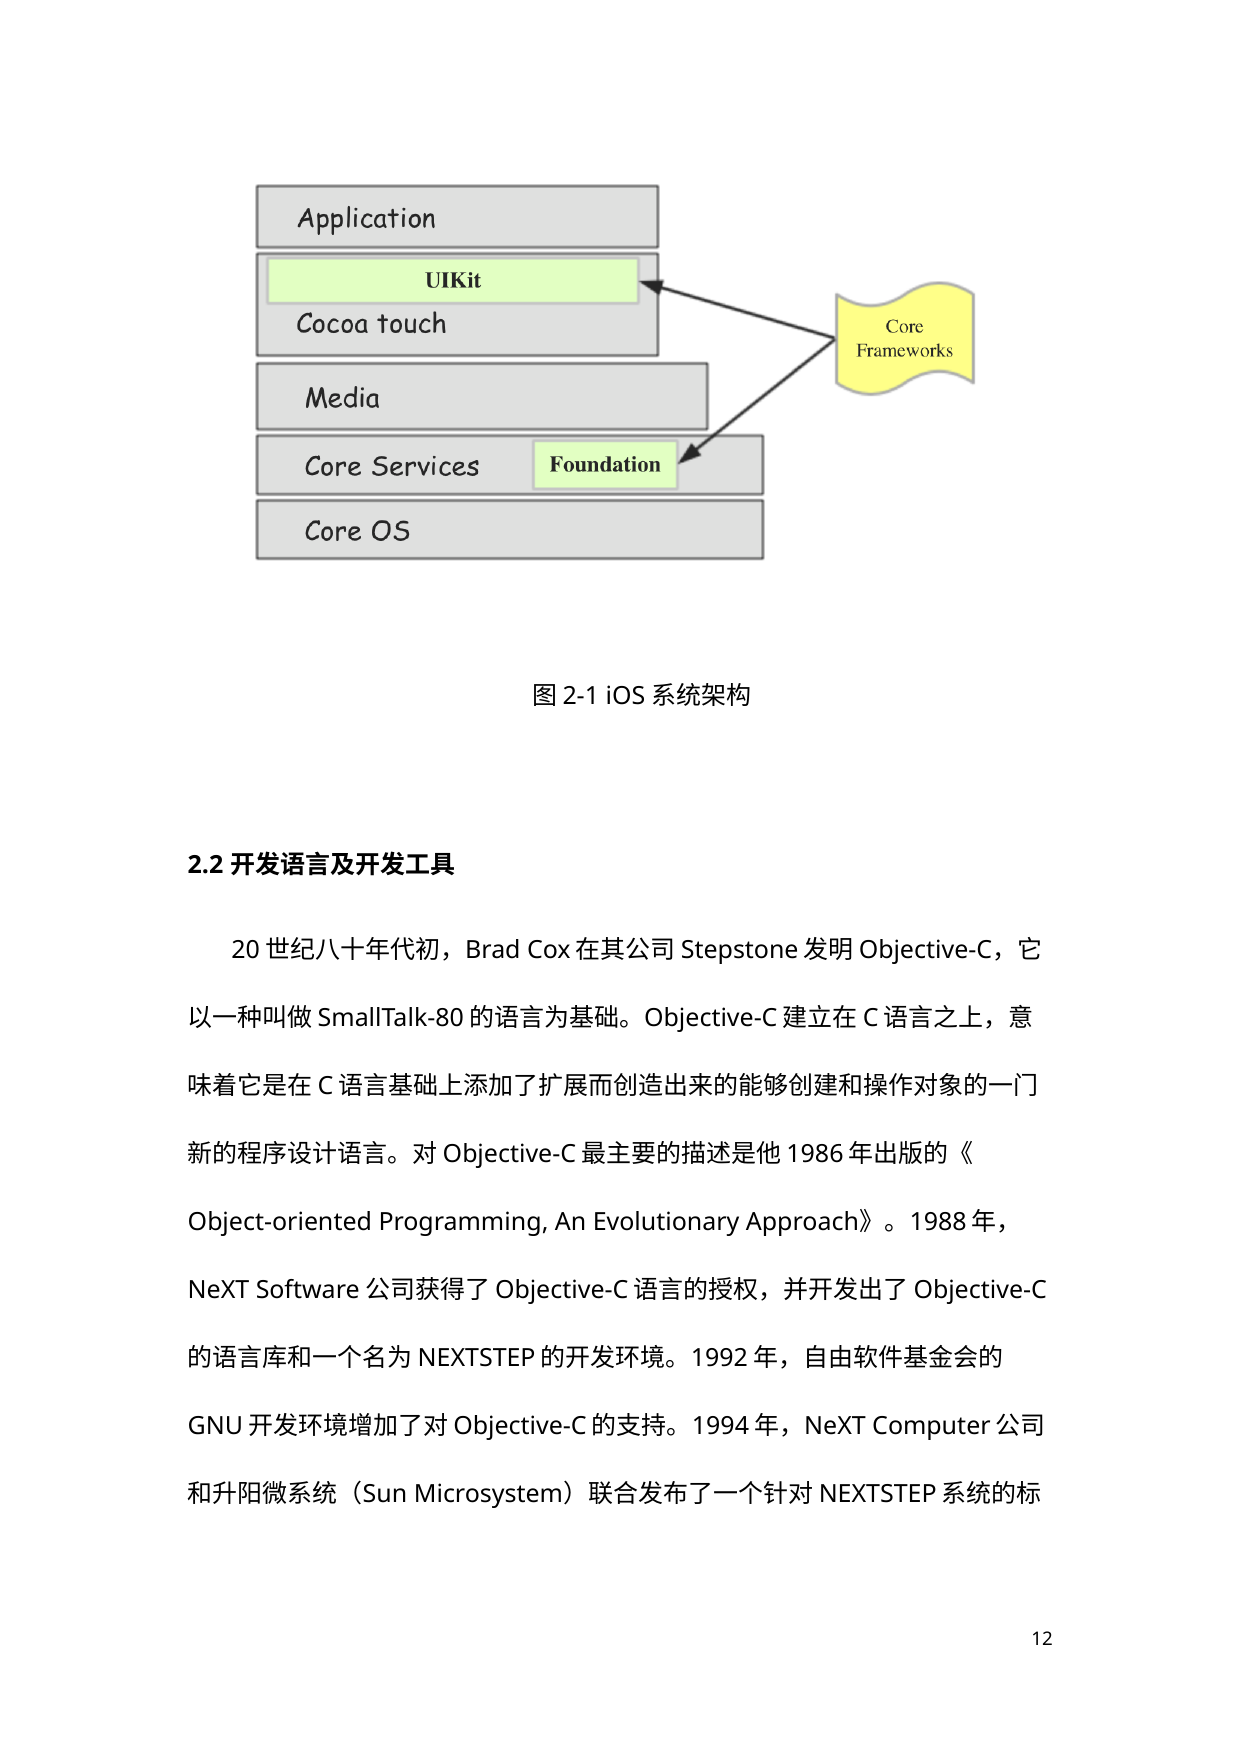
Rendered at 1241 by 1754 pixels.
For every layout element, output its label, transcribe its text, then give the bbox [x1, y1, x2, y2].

picture [231, 160, 988, 581]
text 2.2 开发语言及开发工具 [187, 829, 1053, 897]
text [187, 914, 1053, 1525]
text 图2-1 iOS 系统架构 [187, 659, 1053, 727]
